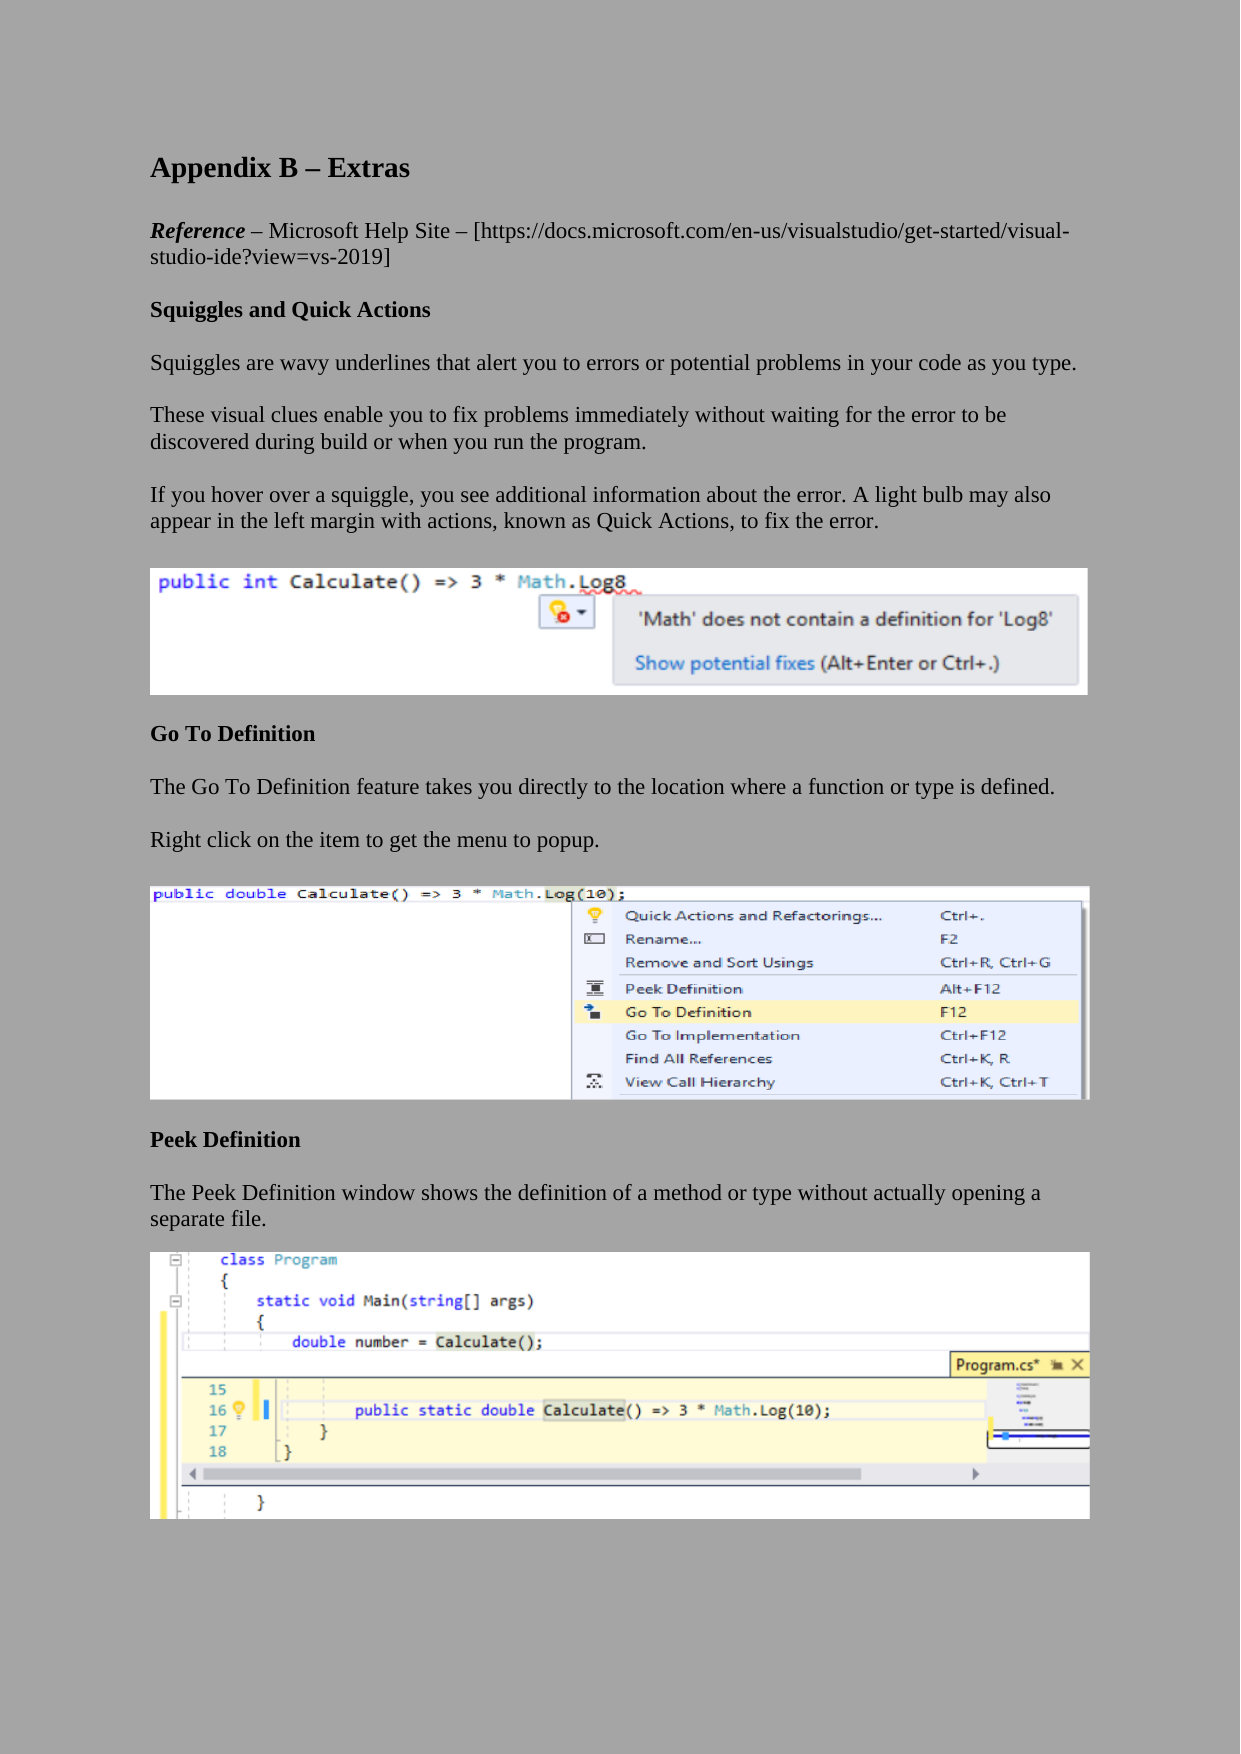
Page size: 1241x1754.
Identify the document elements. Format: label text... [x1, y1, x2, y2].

text Squiggles are wavy underlines that alert you to errors or potential problems in your code as you type. [150, 349, 1090, 375]
text Right click on the item to get the menu to popup. [150, 826, 1090, 852]
text Squiggles and Quick Actions [150, 296, 1090, 322]
text Reference – Microsoft Help Site – [https://docs.microsoft.com/en-us/visualstudio/get-started/visual-studio-ide?view=vs-2019] [150, 217, 1090, 270]
text The Peek Definition window shows the definition of a method or type without actually opening a separate file. [150, 1179, 1090, 1232]
picture [150, 568, 1088, 695]
text These visual clues enable you to fix problems immediately without waiting for the error to be discovered during build or when you run the program. [150, 402, 1090, 454]
text Go To Definition [150, 721, 1090, 747]
text Peek Definition [150, 1126, 1090, 1153]
text The Go To Definition feature takes you directly to the location where a function or type is defined. [150, 773, 1090, 799]
picture [150, 1252, 1090, 1519]
text If you hover over a squiggle, you see additional information about the error. A light bulb may also appear in the left margin with actions, known as Quick Actions, to fix the error. [150, 481, 1090, 533]
text Appendix B – Extras [150, 150, 1090, 183]
picture [150, 886, 1090, 1100]
